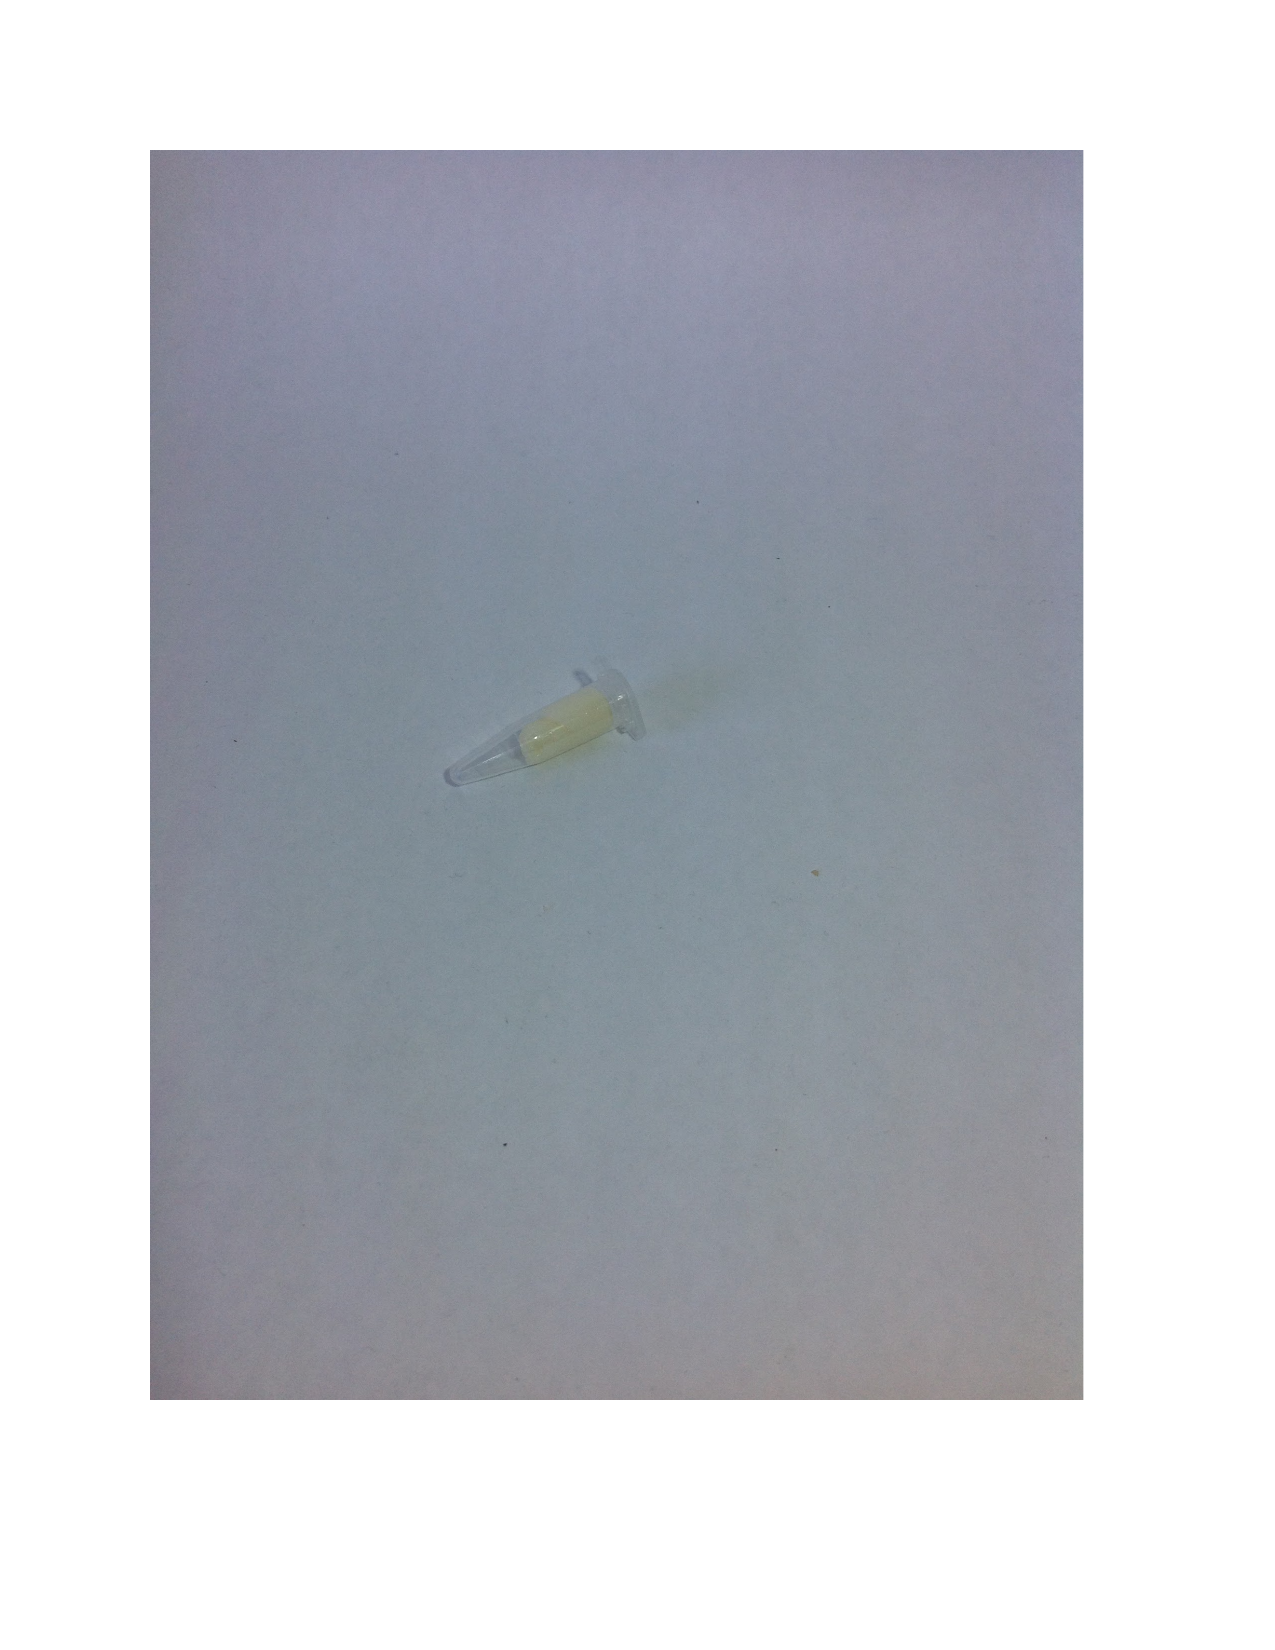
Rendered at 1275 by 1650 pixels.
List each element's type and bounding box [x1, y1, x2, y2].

picture [150, 150, 1084, 1400]
